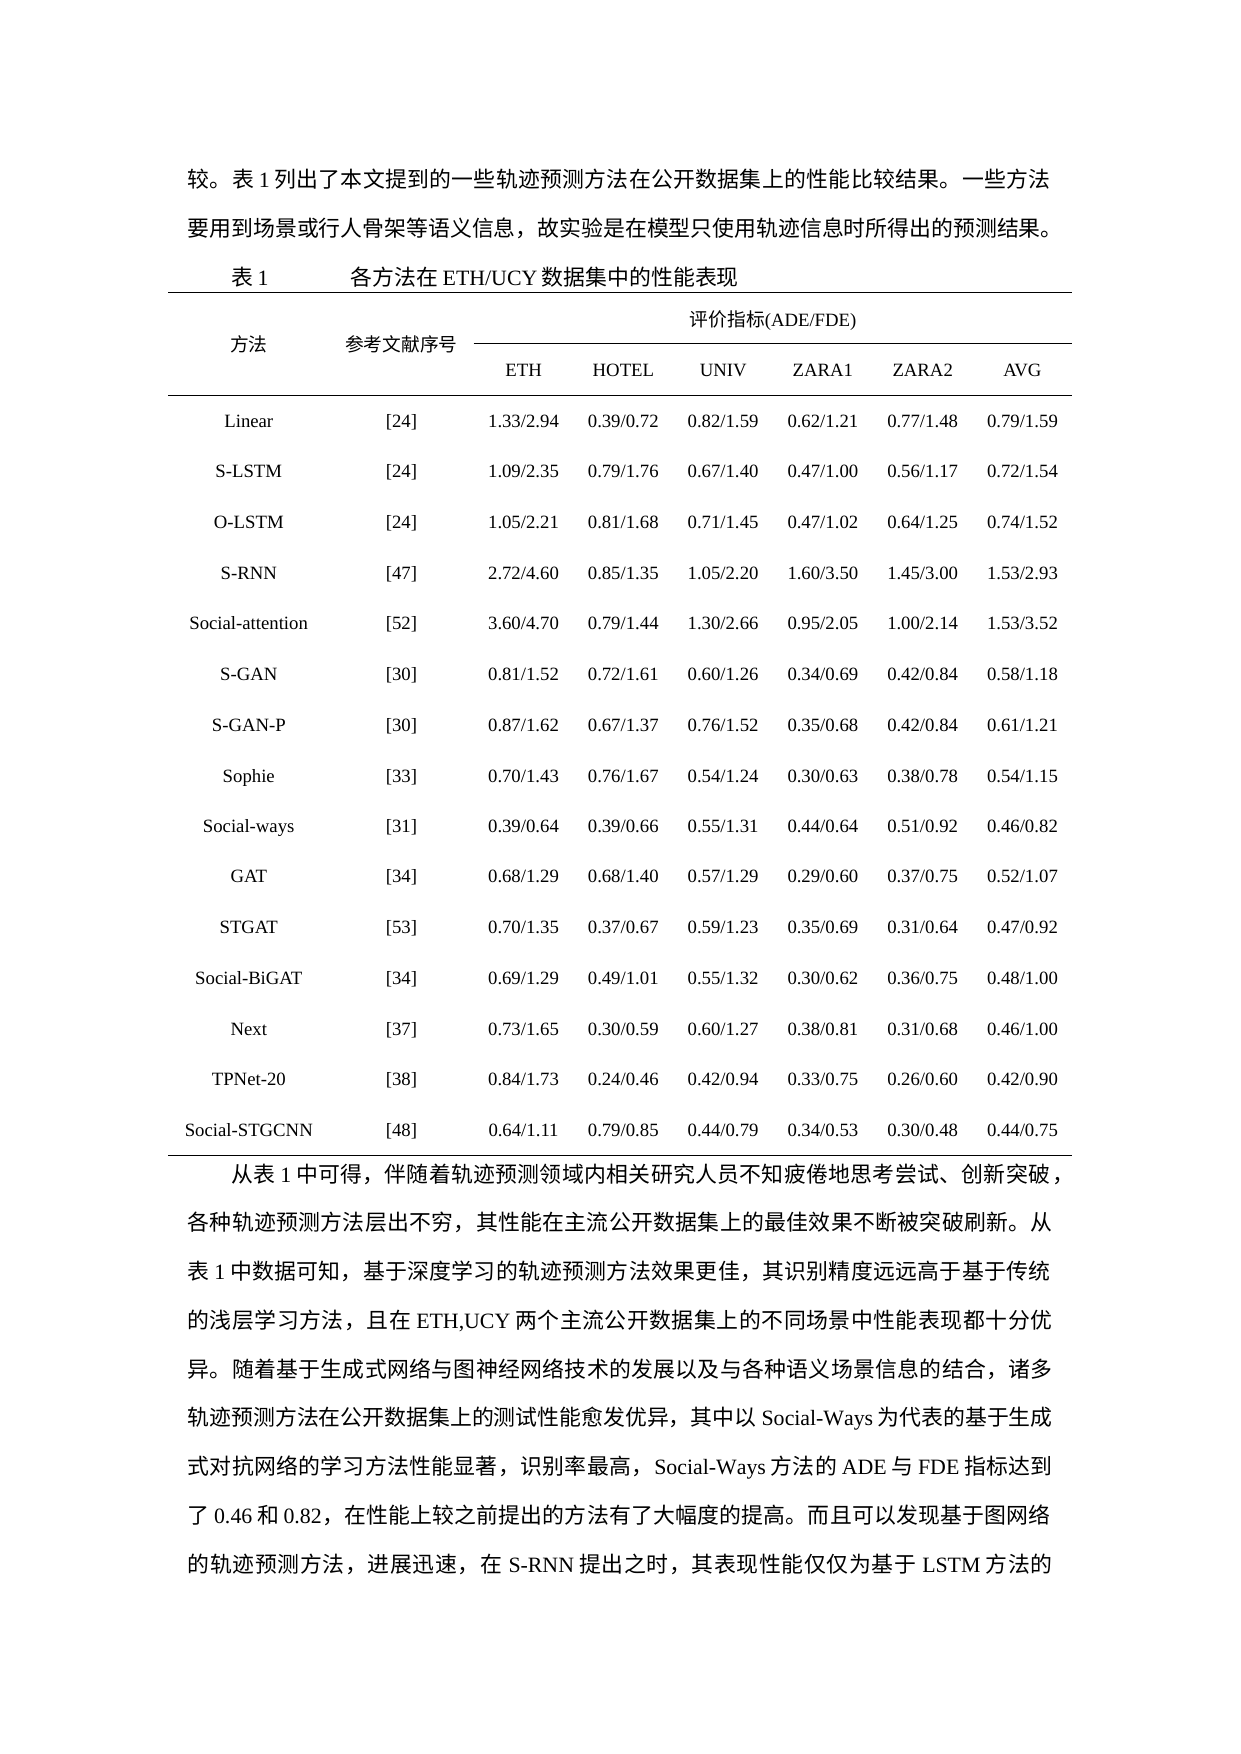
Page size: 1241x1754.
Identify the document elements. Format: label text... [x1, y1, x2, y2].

table_cell 2.72/4.60 [474, 548, 573, 597]
table_cell 0.60/1.26 [673, 649, 773, 699]
table_cell [24] [329, 446, 473, 496]
table_cell 0.47/0.92 [972, 902, 1072, 952]
table_cell 0.62/1.21 [773, 396, 873, 446]
table_cell 0.72/1.54 [972, 446, 1072, 496]
table_cell 0.39/0.66 [573, 800, 673, 850]
table_cell 0.81/1.68 [573, 496, 673, 547]
table_cell 0.55/1.31 [673, 800, 773, 850]
table_cell 0.47/1.02 [773, 496, 873, 547]
table_cell S-LSTM [168, 446, 329, 496]
table_cell 0.68/1.40 [573, 850, 673, 902]
table_header 方法 [168, 293, 329, 394]
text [187, 1156, 1053, 1579]
table_cell Sophie [168, 750, 329, 800]
table_cell 0.79/0.85 [573, 1105, 673, 1155]
table_cell Next [168, 1003, 329, 1053]
table_cell 0.67/1.40 [673, 446, 773, 496]
table_cell 0.38/0.78 [873, 750, 972, 800]
table_cell 1.53/3.52 [972, 598, 1072, 649]
table_cell 0.79/1.59 [972, 396, 1072, 446]
table_cell 0.76/1.52 [673, 699, 773, 750]
table_cell Linear [168, 396, 329, 446]
table_cell 0.54/1.24 [673, 750, 773, 800]
table_cell 0.79/1.44 [573, 598, 673, 649]
table_cell [48] [329, 1105, 473, 1155]
text 表1 各方法在ETH/UCY数据集中的性能表现 [187, 259, 1053, 292]
table_cell 0.71/1.45 [673, 496, 773, 547]
table_cell 0.57/1.29 [673, 850, 773, 902]
table_cell 0.44/0.64 [773, 800, 873, 850]
table_cell 0.30/0.48 [873, 1105, 972, 1155]
table_cell [30] [329, 649, 473, 699]
table_cell Social-BiGAT [168, 952, 329, 1003]
table_cell 0.35/0.69 [773, 902, 873, 952]
table_cell 0.67/1.37 [573, 699, 673, 750]
table_cell 1.60/3.50 [773, 548, 873, 597]
table_cell [31] [329, 800, 473, 850]
table_cell 0.70/1.35 [474, 902, 573, 952]
table_cell O-LSTM [168, 496, 329, 547]
table_cell 0.36/0.75 [873, 952, 972, 1003]
table_cell 1.00/2.14 [873, 598, 972, 649]
table_cell Social-attention [168, 598, 329, 649]
table_cell 0.72/1.61 [573, 649, 673, 699]
table_cell ZARA2 [873, 344, 972, 394]
table_cell 0.59/1.23 [673, 902, 773, 952]
table_cell 0.87/1.62 [474, 699, 573, 750]
table_cell 0.68/1.29 [474, 850, 573, 902]
table_cell 0.51/0.92 [873, 800, 972, 850]
table_cell 0.47/1.00 [773, 446, 873, 496]
table_cell 0.31/0.64 [873, 902, 972, 952]
table_cell 1.05/2.20 [673, 548, 773, 597]
table_cell 0.24/0.46 [573, 1053, 673, 1105]
table_cell 1.33/2.94 [474, 396, 573, 446]
table_cell 0.84/1.73 [474, 1053, 573, 1105]
table_cell S-RNN [168, 548, 329, 597]
table_cell 0.29/0.60 [773, 850, 873, 902]
table_cell 0.76/1.67 [573, 750, 673, 800]
table_cell 0.46/0.82 [972, 800, 1072, 850]
table_cell 0.58/1.18 [972, 649, 1072, 699]
table_cell [24] [329, 496, 473, 547]
table_cell [24] [329, 396, 473, 446]
table_cell UNIV [673, 344, 773, 394]
table_cell Social-STGCNN [168, 1105, 329, 1155]
table_cell 0.42/0.90 [972, 1053, 1072, 1105]
table_cell 0.34/0.69 [773, 649, 873, 699]
table_cell 0.69/1.29 [474, 952, 573, 1003]
table_cell STGAT [168, 902, 329, 952]
table_cell 3.60/4.70 [474, 598, 573, 649]
table_cell 1.53/2.93 [972, 548, 1072, 597]
table_cell [33] [329, 750, 473, 800]
table_cell 0.79/1.76 [573, 446, 673, 496]
table_cell S-GAN-P [168, 699, 329, 750]
table_cell 0.42/0.84 [873, 699, 972, 750]
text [187, 162, 1053, 243]
table_cell 0.73/1.65 [474, 1003, 573, 1053]
table_cell TPNet-20 [168, 1053, 329, 1105]
table_cell 1.05/2.21 [474, 496, 573, 547]
table_cell 0.52/1.07 [972, 850, 1072, 902]
table_cell 0.39/0.72 [573, 396, 673, 446]
table_cell 1.09/2.35 [474, 446, 573, 496]
table_cell GAT [168, 850, 329, 902]
table_cell [47] [329, 548, 473, 597]
table_cell 0.70/1.43 [474, 750, 573, 800]
table_cell 1.45/3.00 [873, 548, 972, 597]
table_cell 0.85/1.35 [573, 548, 673, 597]
table_cell 0.35/0.68 [773, 699, 873, 750]
table_cell 0.55/1.32 [673, 952, 773, 1003]
table_cell 0.39/0.64 [474, 800, 573, 850]
table_cell 0.49/1.01 [573, 952, 673, 1003]
table_cell 0.81/1.52 [474, 649, 573, 699]
table_cell [37] [329, 1003, 473, 1053]
table_cell 0.95/2.05 [773, 598, 873, 649]
table_cell AVG [972, 344, 1072, 394]
table_cell 0.56/1.17 [873, 446, 972, 496]
table_cell 0.64/1.11 [474, 1105, 573, 1155]
table_cell 1.30/2.66 [673, 598, 773, 649]
table_cell 0.44/0.79 [673, 1105, 773, 1155]
table_cell [38] [329, 1053, 473, 1105]
table_cell ETH [474, 344, 573, 394]
table_cell 0.42/0.94 [673, 1053, 773, 1105]
table_cell 0.37/0.67 [573, 902, 673, 952]
table_cell [30] [329, 699, 473, 750]
table_cell S-GAN [168, 649, 329, 699]
table_cell 0.34/0.53 [773, 1105, 873, 1155]
table_cell 0.54/1.15 [972, 750, 1072, 800]
table_cell [34] [329, 850, 473, 902]
table_cell HOTEL [573, 344, 673, 394]
table_cell Social-ways [168, 800, 329, 850]
table_cell ZARA1 [773, 344, 873, 394]
table_cell 0.38/0.81 [773, 1003, 873, 1053]
table_cell 0.64/1.25 [873, 496, 972, 547]
table_cell 0.30/0.59 [573, 1003, 673, 1053]
table_cell 0.60/1.27 [673, 1003, 773, 1053]
table_cell 0.33/0.75 [773, 1053, 873, 1105]
table_cell 0.42/0.84 [873, 649, 972, 699]
table_cell 0.30/0.63 [773, 750, 873, 800]
table_cell 0.31/0.68 [873, 1003, 972, 1053]
table_header 评价指标(ADE/FDE) [474, 293, 1072, 343]
table_cell 0.74/1.52 [972, 496, 1072, 547]
table_cell 0.46/1.00 [972, 1003, 1072, 1053]
table_header 参考文献序号 [329, 293, 473, 394]
table_cell 0.26/0.60 [873, 1053, 972, 1105]
table_cell [52] [329, 598, 473, 649]
table_cell 0.37/0.75 [873, 850, 972, 902]
table_cell 0.30/0.62 [773, 952, 873, 1003]
table_cell 0.48/1.00 [972, 952, 1072, 1003]
table_cell [53] [329, 902, 473, 952]
table_cell 0.61/1.21 [972, 699, 1072, 750]
table_cell [34] [329, 952, 473, 1003]
table_cell 0.82/1.59 [673, 396, 773, 446]
table_cell 0.77/1.48 [873, 396, 972, 446]
table_cell 0.44/0.75 [972, 1105, 1072, 1155]
